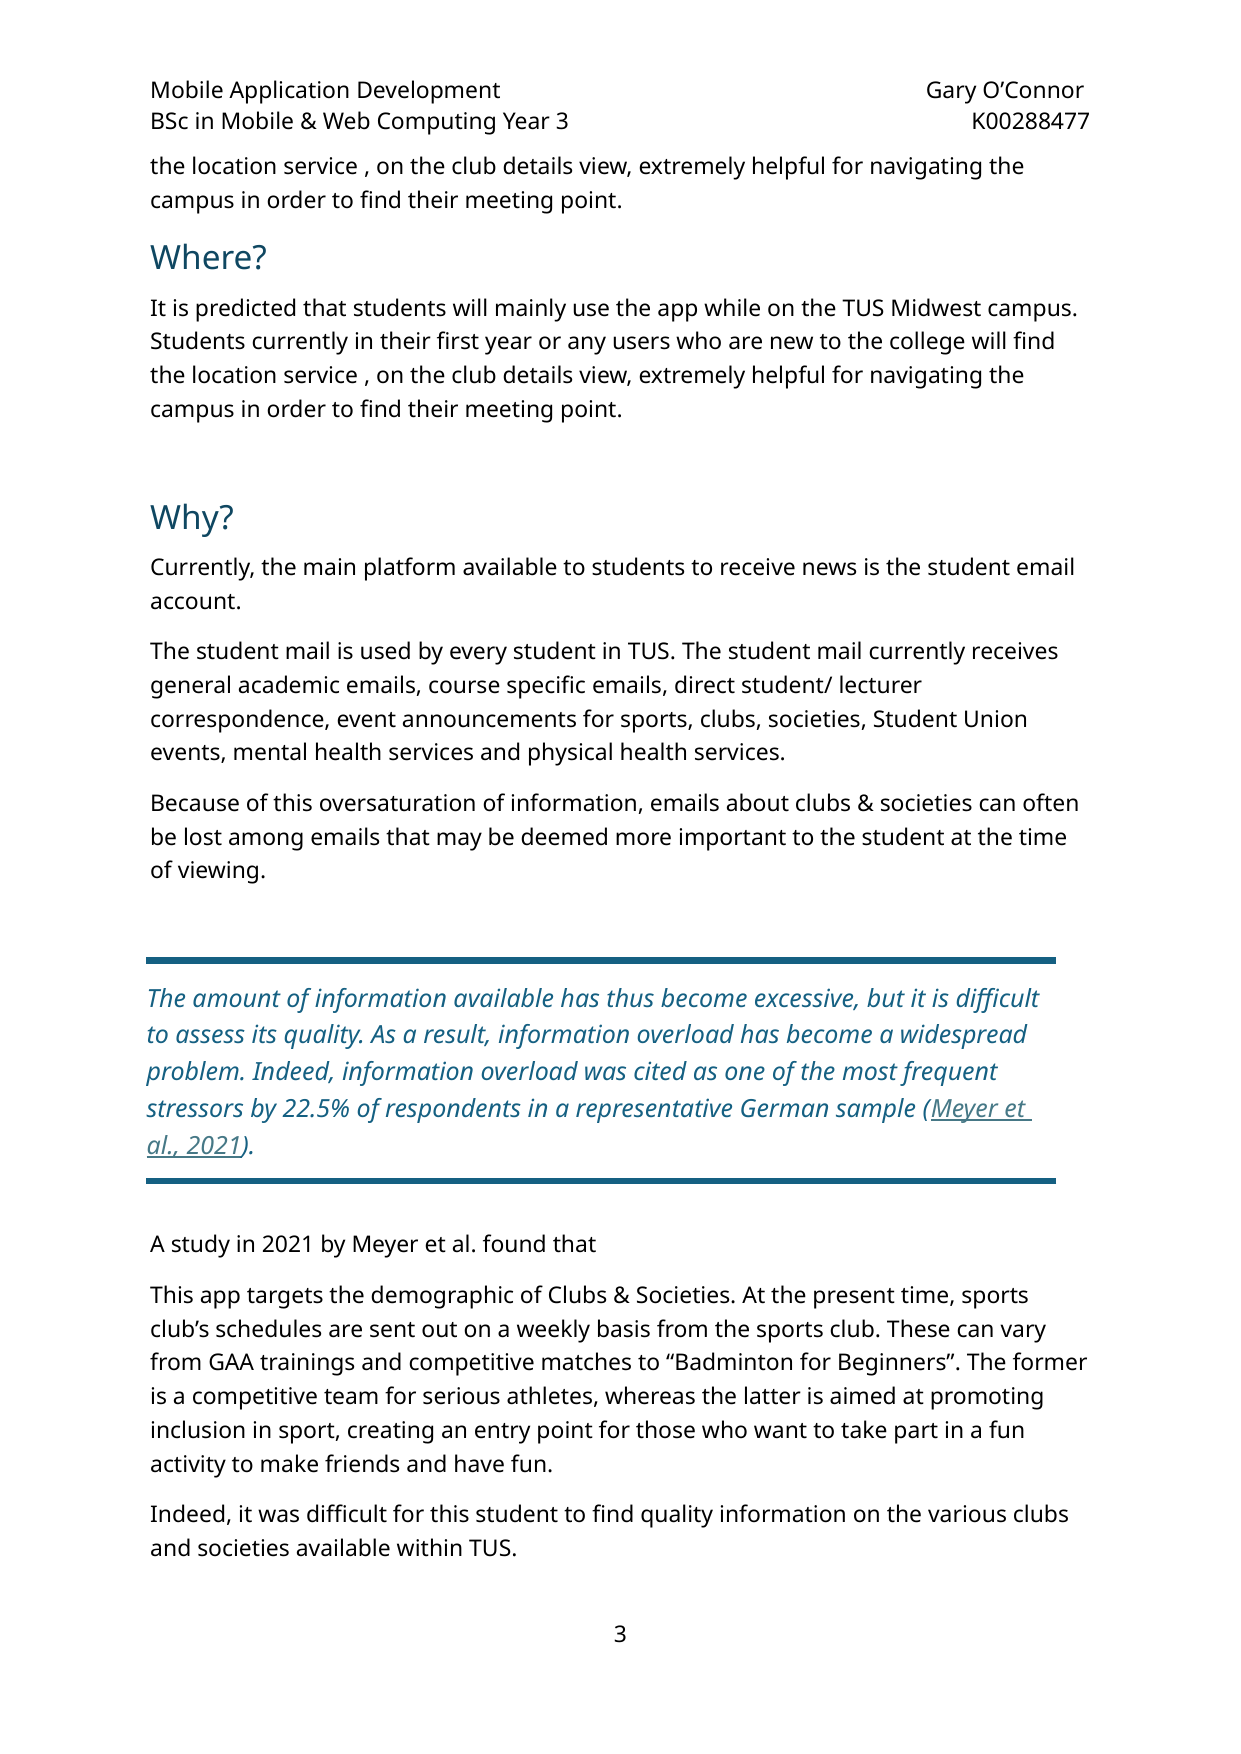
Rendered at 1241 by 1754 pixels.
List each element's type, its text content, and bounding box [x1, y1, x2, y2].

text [150, 150, 1090, 215]
text Because of this oversaturation of information, emails about clubs & societies can often be lost among emails that may be deemed more important to the student at the time of viewing. [150, 787, 1090, 885]
text Currently, the main platform available to students to receive news is the student email account. [150, 551, 1090, 616]
text This app targets the demographic of Clubs & Societies. At the present time, sports club’s schedules are sent out on a weekly basis from the sports club. These can vary from GAA trainings and competitive matches to “Badminton for Beginners”. The former is a competitive team for serious athletes, whereas the latter is aimed at promoting inclusion in sport, creating an entry point for those who want to take part in a fun activity to make friends and have fun. [150, 1279, 1090, 1479]
text Indeed, it was difficult for this student to find quality information on the various clubs and societies available within TUS. [150, 1498, 1090, 1563]
subtitle Where? [150, 234, 1090, 279]
text A study in 2021 by Meyer et al. found that [150, 904, 1090, 1259]
text The student mail is used by every student in TUS. The student mail currently receives general academic emails, course specific emails, direct student/ lecturer correspondence, event announcements for sports, clubs, societies, Student Union events, mental health services and physical health services. [150, 635, 1090, 767]
subtitle Why? [150, 493, 1090, 539]
text It is predicted that students will mainly use the app while on the TUS Midwest campus. Students currently in their first year or any users who are new to the college will find the location service , on the club details view, extremely helpful for navigating the campus in order to find their meeting point. [150, 291, 1090, 424]
